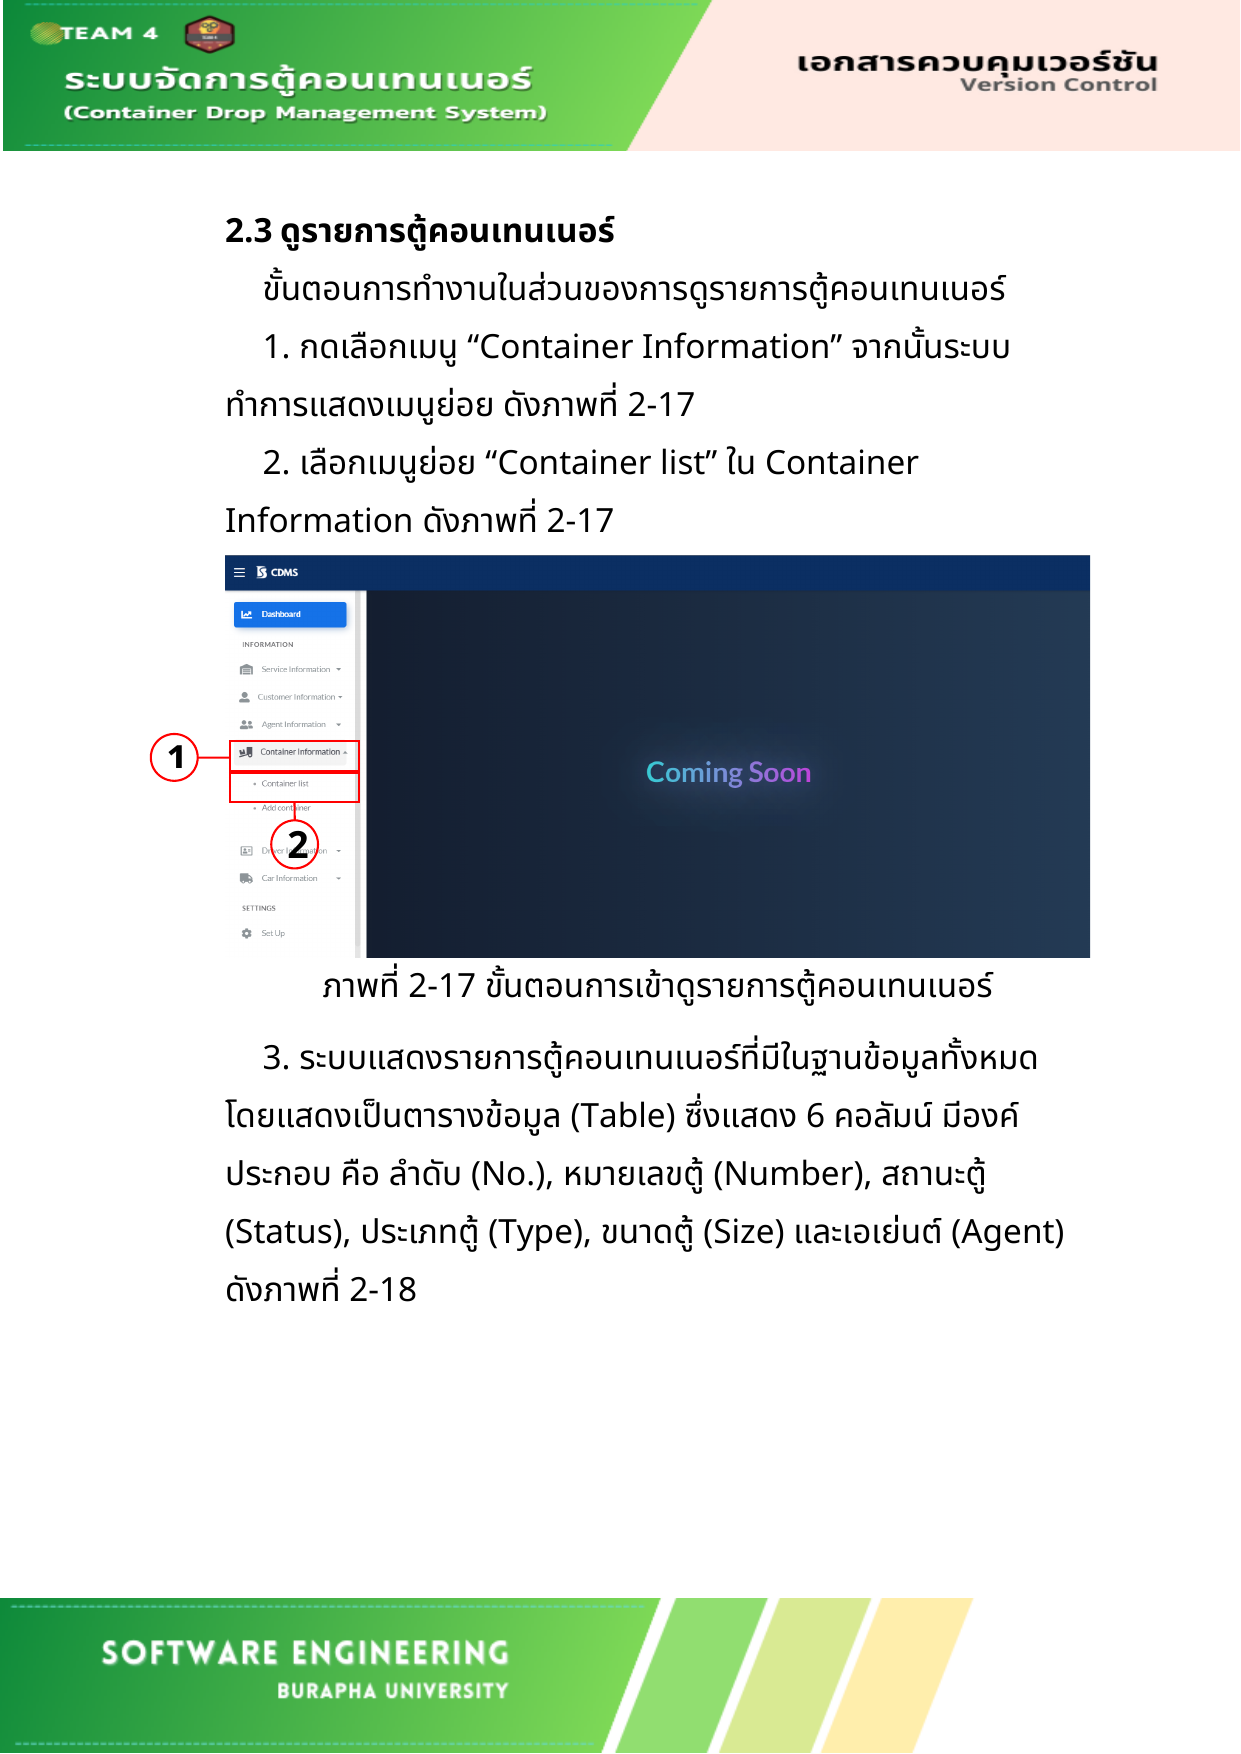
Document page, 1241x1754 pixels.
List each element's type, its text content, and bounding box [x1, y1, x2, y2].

text ขั้นตอนการทำงานในส่วนของการดูรายการตู้คอนเทนเนอร์ [225, 264, 1090, 315]
text ภาพที่ 2-17 ขั้นตอนการเข้าดูรายการตู้คอนเทนเนอร์ [225, 962, 1090, 1013]
text 2. เลือกเมนูย่อย “Container list” ใน Container Information ดังภาพที่ 2-17 [225, 439, 1090, 547]
picture [3, 0, 1241, 151]
subtitle 2.3 ดูรายการตู้คอนเทนเนอร์ [225, 206, 1090, 257]
picture [273, 822, 316, 867]
picture [231, 774, 358, 801]
text 3. ระบบแสดงรายการตู้คอนเทนเนอร์ที่มีในฐานข้อมูลทั้งหมด โดยแสดงเป็นตารางข้อมูล (Table) ซึ่งแสดง 6 คอลัมน์ มีองค์ประกอบ คือ ลำดับ (No.), หมายเลขตู้ (Number), สถานะตู้ (Status), ประเภทตู้ (Type), ขนาดตู้ (Size) และเอเย่นต์ (Agent) ดังภาพที่ 2-18 [225, 1033, 1090, 1317]
picture [0, 1598, 1238, 1753]
picture [231, 742, 358, 770]
picture [225, 555, 1091, 958]
text 1. กดเลือกเมนู “Container Information” จากนั้นระบบทำการแสดงเมนูย่อย ดังภาพที่ 2-17 [225, 322, 1090, 431]
